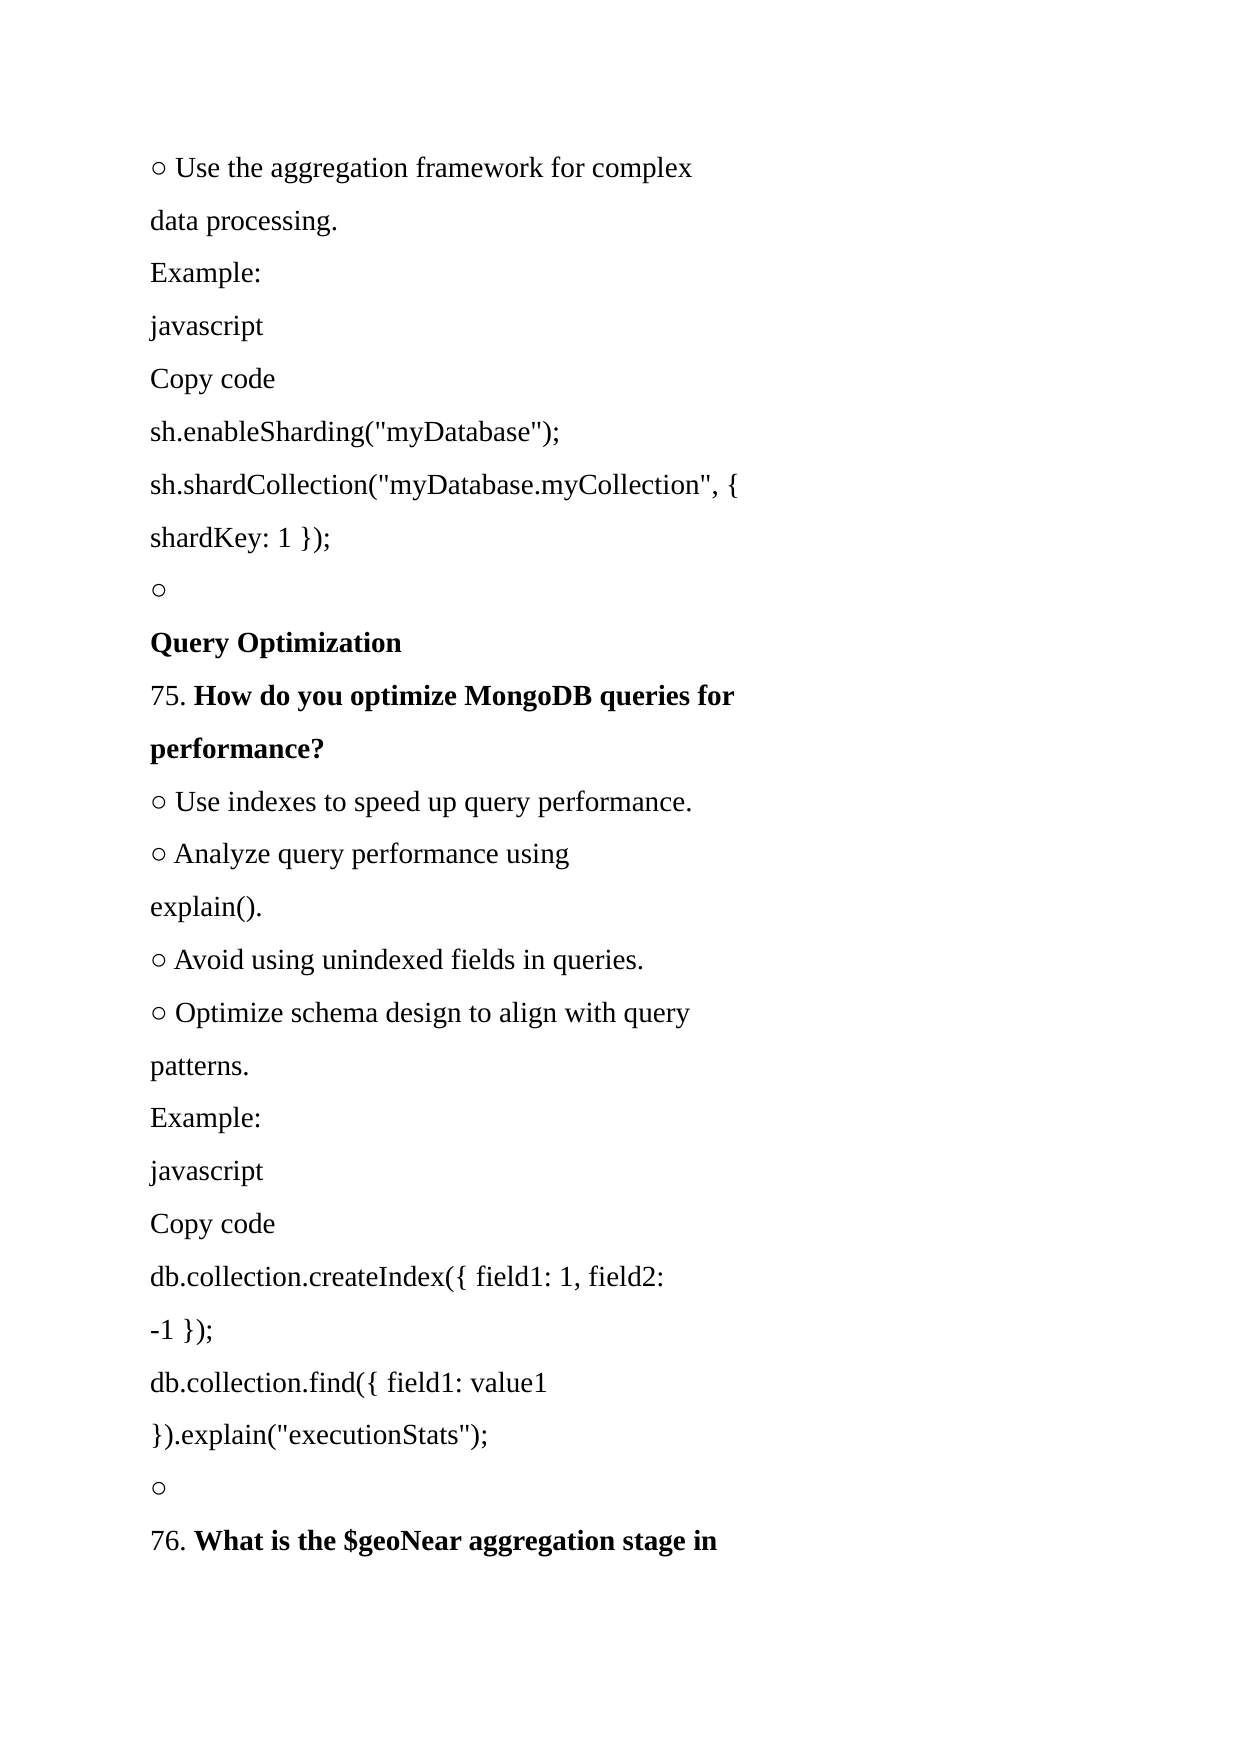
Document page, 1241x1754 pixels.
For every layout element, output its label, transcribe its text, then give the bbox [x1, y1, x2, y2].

text javascript [150, 1153, 1090, 1187]
text -1 }); [150, 1312, 1090, 1345]
text sh.enableSharding("myDatabase"); [150, 414, 1090, 448]
text }).explain("executionStats"); [150, 1417, 1090, 1451]
text performance? [150, 731, 1090, 764]
text ○ Avoid using unindexed fields in queries. [150, 942, 1090, 976]
text ○ Use indexes to speed up query performance. [150, 784, 1090, 817]
text Example: [150, 1101, 1090, 1134]
text ○ [150, 1470, 1090, 1504]
text Example: [150, 256, 1090, 289]
text db.collection.find({ field1: value1 [150, 1365, 1090, 1398]
text 76. What is the $geoNear aggregation stage in [150, 1523, 1090, 1557]
text ○ [150, 572, 1090, 606]
text Query Optimization [150, 625, 1090, 659]
text explain(). [150, 889, 1090, 923]
text ○ Use the aggregation framework for complex [150, 150, 1090, 183]
text ○ Optimize schema design to align with query [150, 995, 1090, 1028]
text sh.shardCollection("myDatabase.myCollection", { [150, 467, 1090, 500]
text Copy code [150, 1206, 1090, 1240]
text patterns. [150, 1048, 1090, 1081]
text shardKey: 1 }); [150, 520, 1090, 553]
text db.collection.createIndex({ field1: 1, field2: [150, 1259, 1090, 1293]
text ○ Analyze query performance using [150, 837, 1090, 870]
text data processing. [150, 203, 1090, 236]
text 75. How do you optimize MongoDB queries for [150, 678, 1090, 712]
text javascript [150, 308, 1090, 342]
text Copy code [150, 361, 1090, 395]
